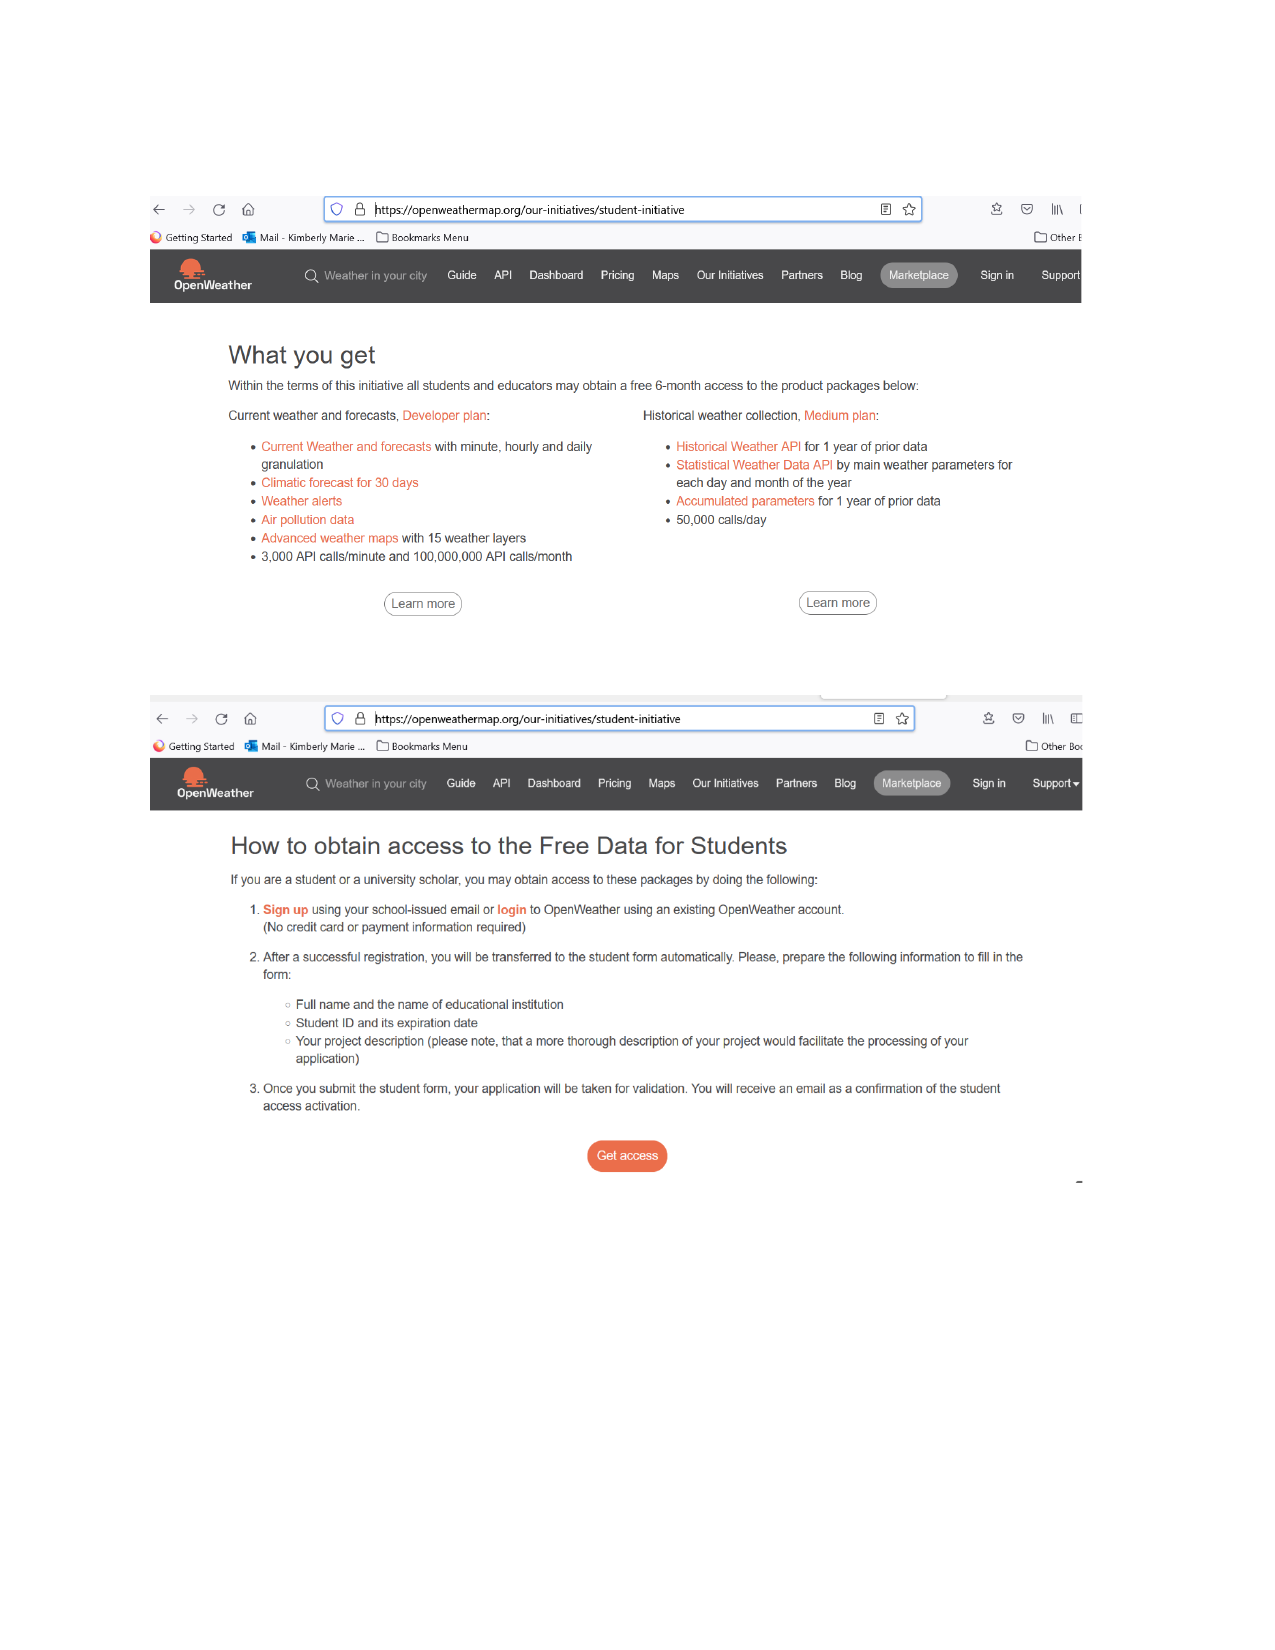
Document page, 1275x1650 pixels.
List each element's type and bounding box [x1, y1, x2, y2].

picture [150, 196, 1082, 630]
picture [150, 695, 1083, 1183]
